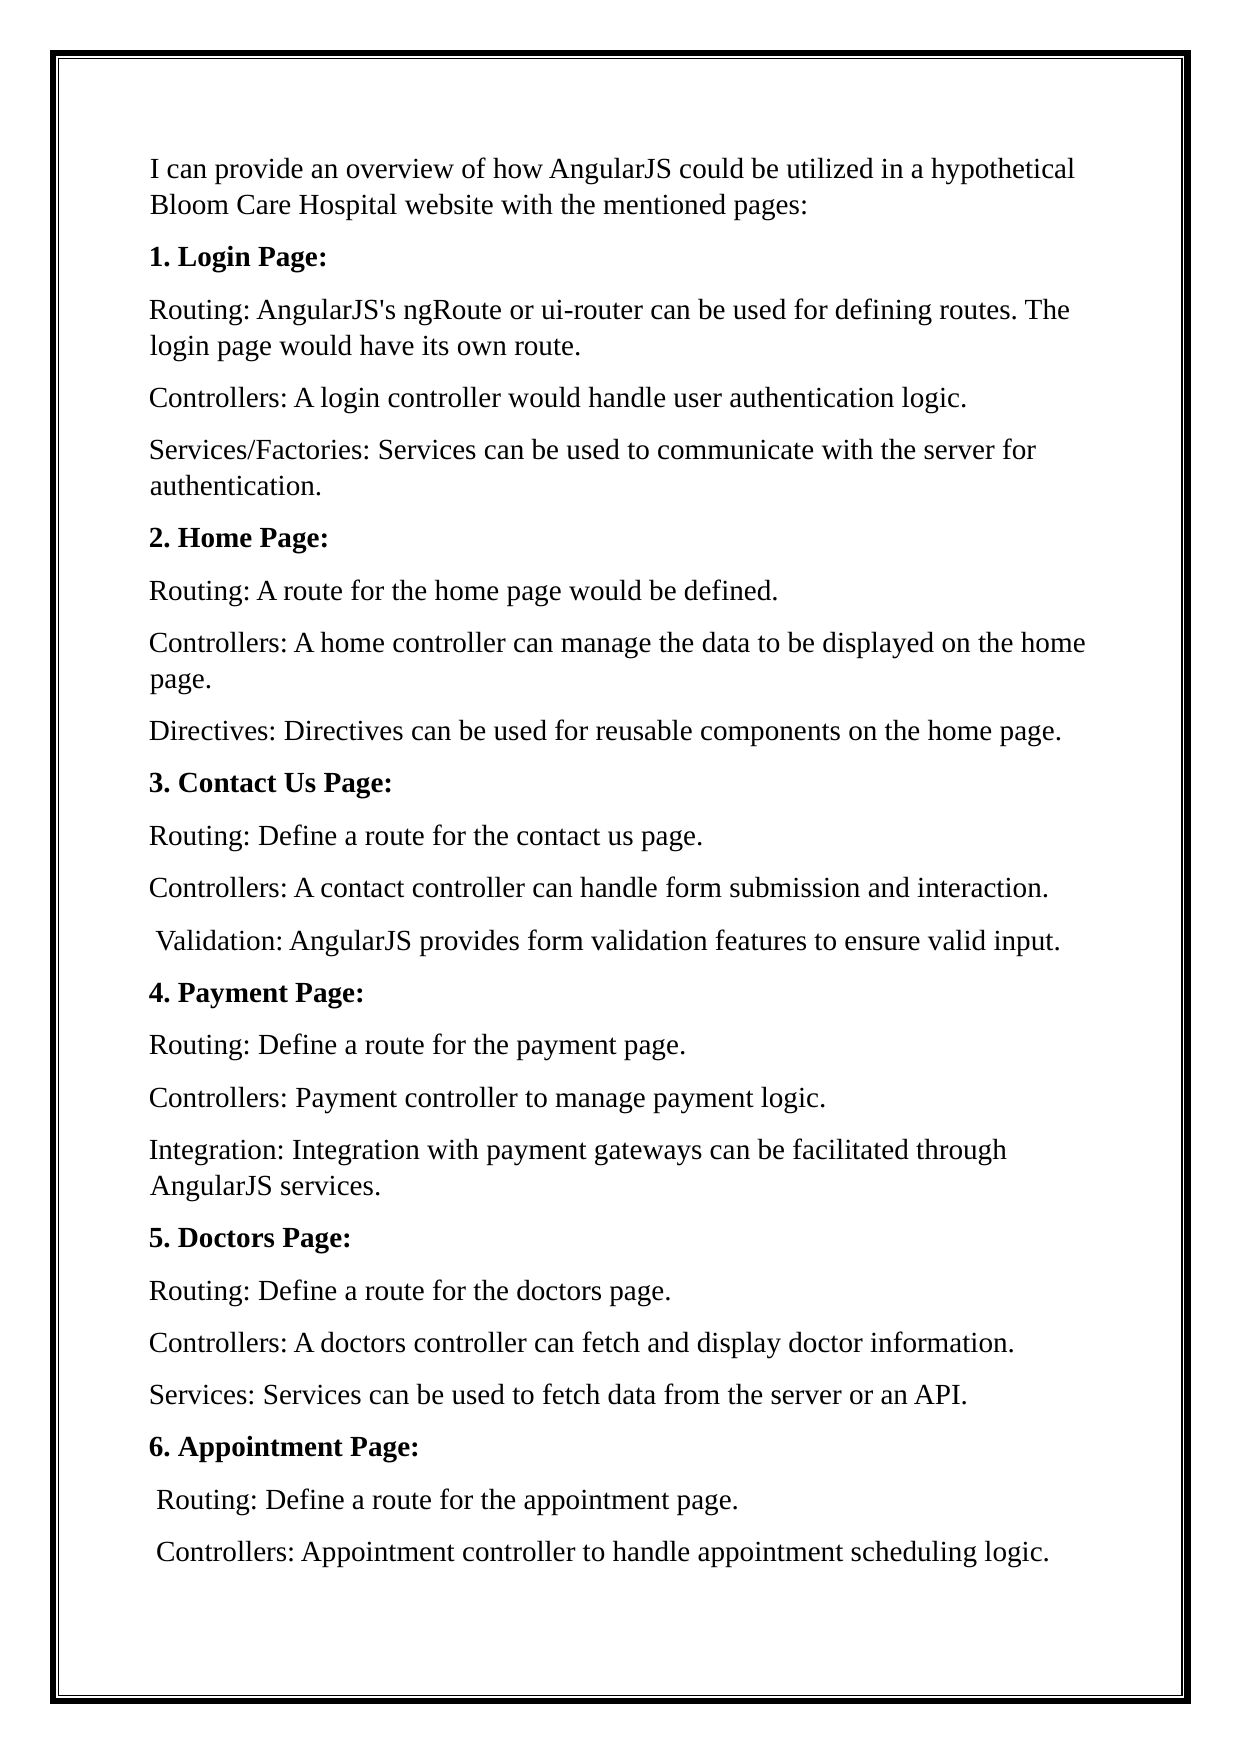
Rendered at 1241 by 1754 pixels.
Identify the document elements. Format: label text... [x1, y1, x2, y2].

list Home Page: [148, 520, 1087, 554]
text Routing: AngularJS's ngRoute or ui-router can be used for defining routes. The login page would have its own route. [148, 292, 1087, 361]
list Appointment Page: [148, 1429, 1087, 1463]
text Services/Factories: Services can be used to communicate with the server for authentication. [148, 432, 1087, 502]
text Routing: Define a route for the payment page. [148, 1027, 1087, 1061]
text Routing: Define a route for the contact us page. [148, 818, 1087, 852]
text Controllers: A contact controller can handle form submission and interaction. [148, 870, 1087, 904]
text Integration: Integration with payment gateways can be facilitated through AngularJS services. [148, 1132, 1087, 1201]
text Directives: Directives can be used for reusable components on the home page. [148, 713, 1087, 747]
list Contact Us Page: [148, 766, 1087, 799]
list Payment Page: [148, 975, 1087, 1008]
text Routing: Define a route for the doctors page. [148, 1273, 1087, 1306]
text Routing: A route for the home page would be defined. [148, 573, 1087, 606]
text Controllers: A doctors controller can fetch and display doctor information. [148, 1325, 1087, 1358]
text Validation: AngularJS provides form validation features to ensure valid input. [148, 923, 1087, 956]
text Routing: Define a route for the appointment page. [148, 1482, 1087, 1516]
text Services: Services can be used to fetch data from the server or an API. [148, 1377, 1087, 1411]
text Controllers: A home controller can manage the data to be displayed on the home page. [148, 625, 1087, 694]
list Doctors Page: [148, 1220, 1087, 1254]
text Controllers: Appointment controller to handle appointment scheduling logic. [148, 1534, 1087, 1568]
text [148, 151, 1087, 221]
list Login Page: [148, 239, 1087, 273]
text Controllers: Payment controller to manage payment logic. [148, 1080, 1087, 1113]
text Controllers: A login controller would handle user authentication logic. [148, 380, 1087, 413]
